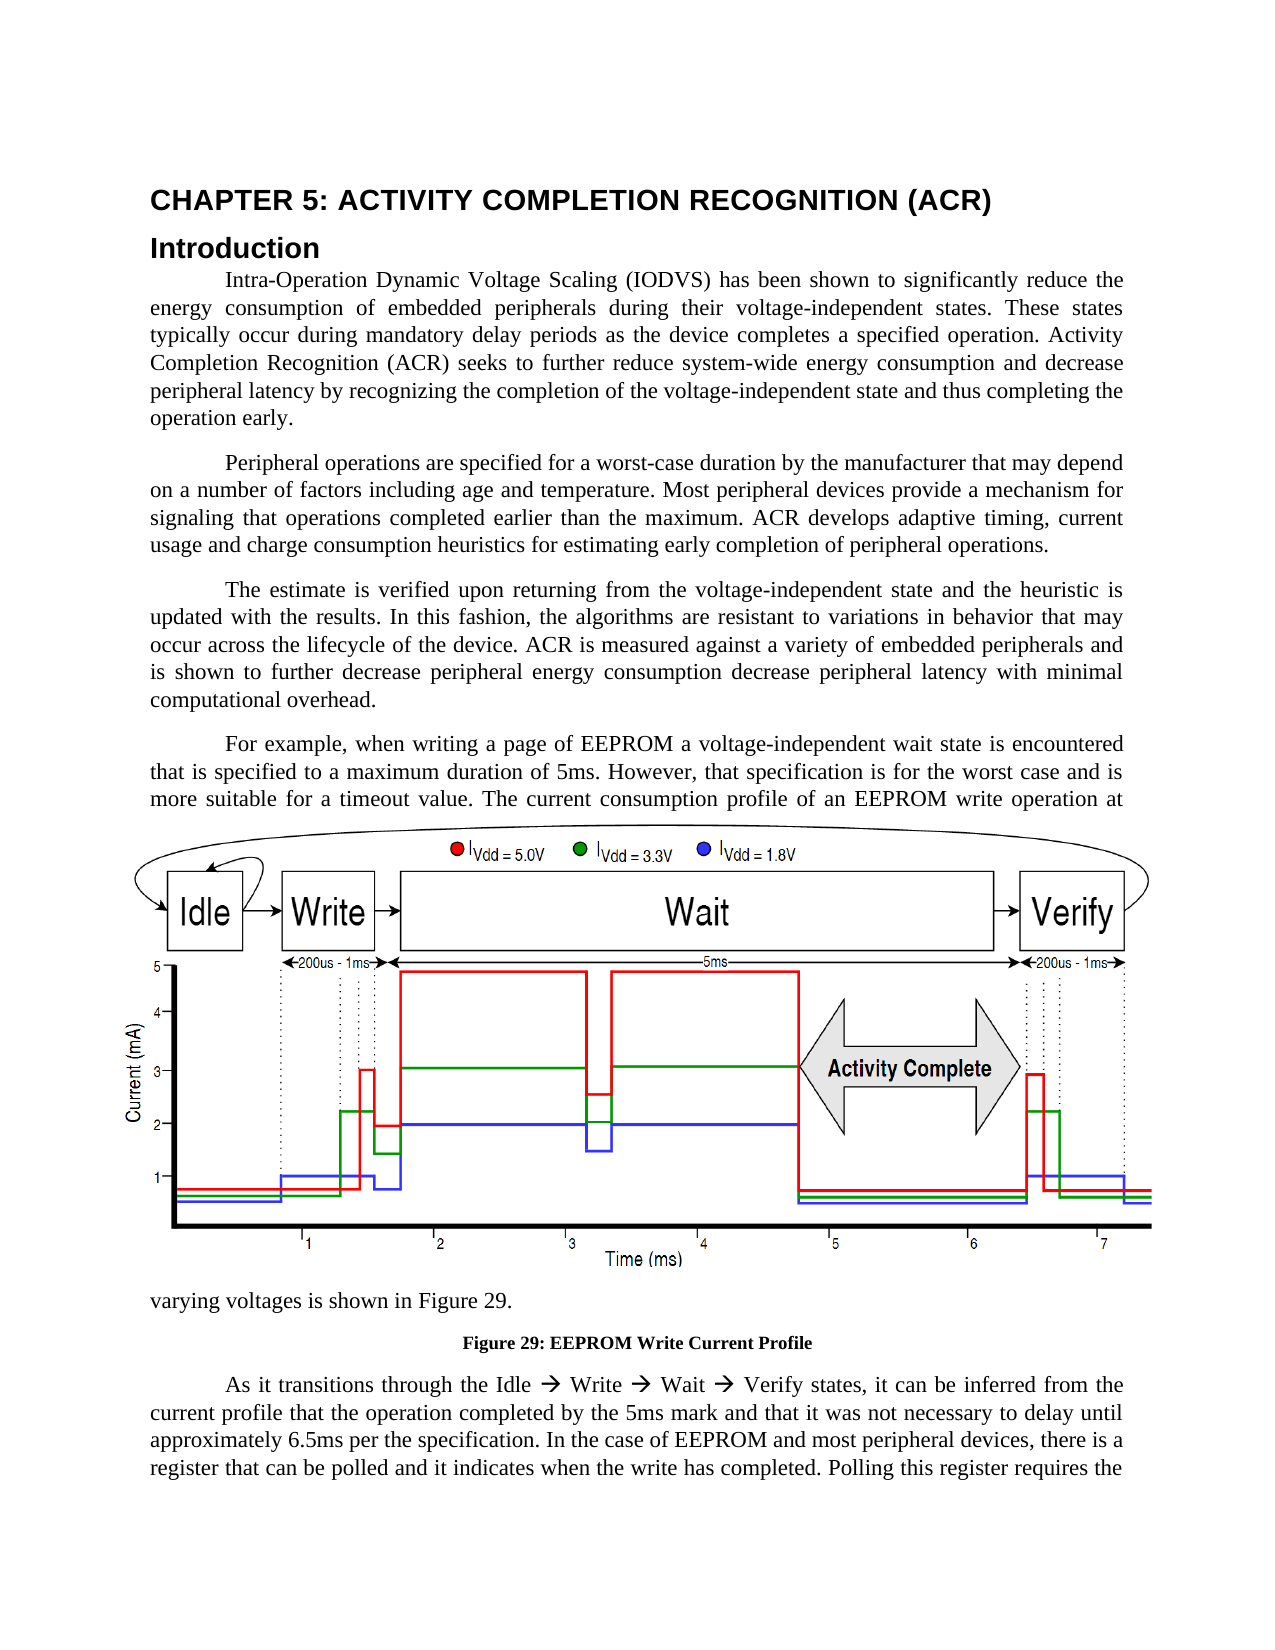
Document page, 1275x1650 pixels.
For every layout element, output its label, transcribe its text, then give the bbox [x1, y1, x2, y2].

text Peripheral operations are specified for a worst-case duration by the manufacturer that may depend on a number of factors including age and temperature. Most peripheral devices provide a mechanism for signaling that operations completed earlier than the maximum. ACR develops adaptive timing, current usage and charge consumption heuristics for estimating early completion of peripheral operations. [150, 448, 1125, 558]
subtitle Chapter 5: Activity Completion Recognition (ACR) [150, 183, 1125, 217]
subtitle Introduction [150, 231, 1125, 264]
picture [120, 818, 1155, 1268]
text For example, when writing a page of EEPROM a voltage-independent wait state is encountered that is specified to a maximum duration of 5ms. However, that specification is for the worst case and is more suitable for a timeout value. The current consumption profile of an EEPROM write operation at varying voltages is shown in Figure 26. [150, 730, 1125, 818]
text For example, when writing a page of EEPROM a voltage-independent wait state is encountered that is specified to a maximum duration of 5ms. However, that specification is for the worst case and is more suitable for a timeout value. The current consumption profile of an EEPROM write operation at varying voltages is shown in Figure 26. [150, 1268, 1125, 1314]
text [150, 1371, 1125, 1480]
text The estimate is verified upon returning from the voltage-independent state and the heuristic is updated with the results. In this fashion, the algorithms are resistant to variations in behavior that may occur across the lifecycle of the device. ACR is measured against a variety of embedded peripherals and is shown to further decrease peripheral energy consumption decrease peripheral latency with minimal computational overhead. [150, 576, 1125, 712]
text Intra-Operation Dynamic Voltage Scaling (IODVS) has been shown to significantly reduce the energy consumption of embedded peripherals during their voltage-independent states. These states typically occur during mandatory delay periods as the device completes a specified operation. Activity Completion Recognition (ACR) seeks to further reduce system-wide energy consumption and decrease peripheral latency by recognizing the completion of the voltage-independent state and thus completing the operation early. [150, 266, 1125, 431]
